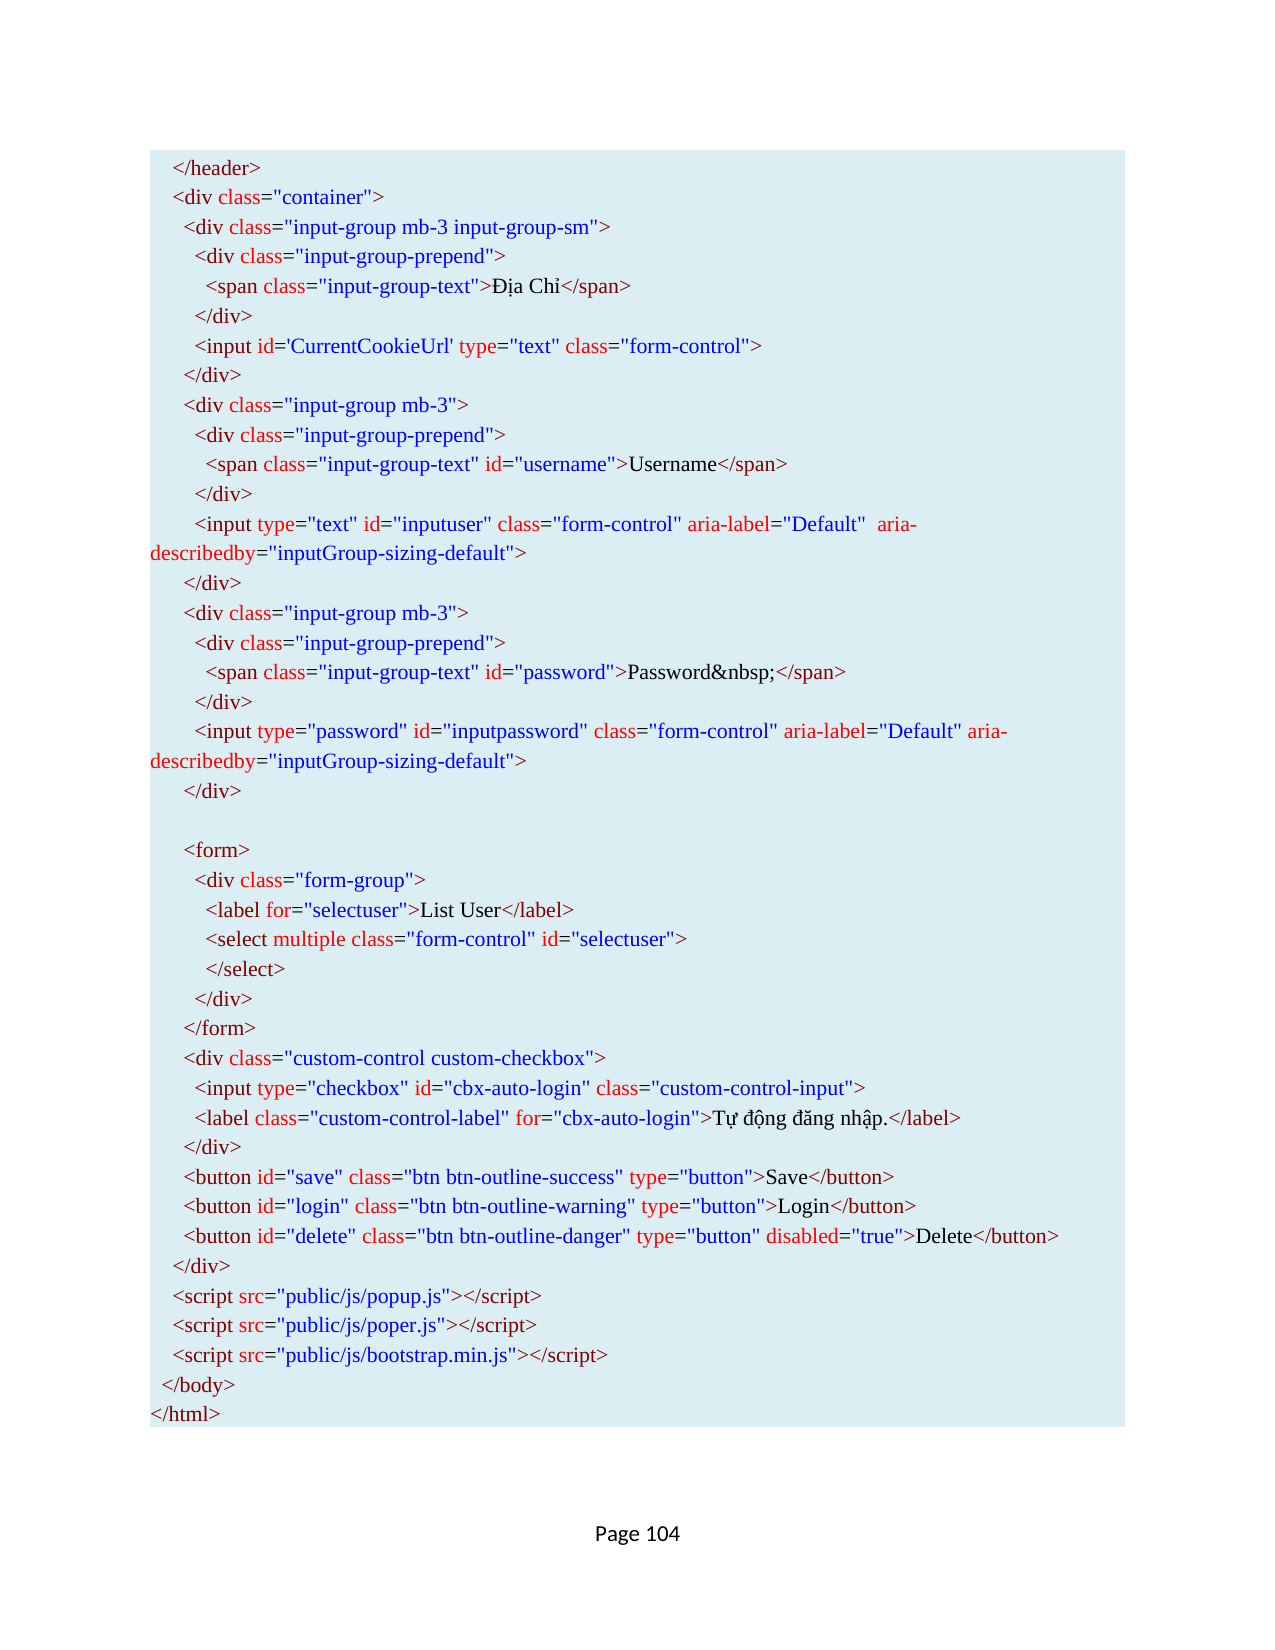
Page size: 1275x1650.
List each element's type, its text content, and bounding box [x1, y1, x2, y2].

text <input type="text" id="inputuser" class="form-control" aria-label="Default" aria-describedby="inputGroup-sizing-default"> [150, 506, 1125, 566]
text </div> [150, 1130, 1125, 1159]
text </header> [150, 150, 1125, 180]
text <script src="public/js/poper.js"></script> [150, 1308, 1125, 1337]
text </div> [150, 773, 1125, 803]
text <div class="input-group mb-3 input-group-sm"> [150, 209, 1125, 239]
text <script src="public/js/popup.js"></script> [150, 1278, 1125, 1308]
text <button id="delete" class="btn btn-outline-danger" type="button" disabled="true">Delete</button> [150, 1219, 1125, 1248]
text </html> [150, 1397, 1125, 1427]
text </form> [150, 1011, 1125, 1041]
text <div class="input-group-prepend"> [150, 417, 1125, 447]
text <input id='CurrentCookieUrl' type="text" class="form-control"> [150, 328, 1125, 358]
text <label class="custom-control-label" for="cbx-auto-login">Tự động đăng nhập.</label> [150, 1100, 1125, 1130]
text <div class="input-group-prepend"> [150, 625, 1125, 655]
text <label for="selectuser">List User</label> [150, 892, 1125, 922]
text <div class="input-group mb-3"> [150, 387, 1125, 417]
text </div> [150, 1248, 1125, 1278]
text <input type="checkbox" id="cbx-auto-login" class="custom-control-input"> [150, 1070, 1125, 1100]
text </div> [150, 298, 1125, 328]
text <span class="input-group-text">Địa Chỉ</span> [150, 269, 1125, 298]
text <form> [150, 833, 1125, 862]
text <div class="container"> [150, 180, 1125, 209]
text </div> [150, 477, 1125, 506]
text <span class="input-group-text" id="username">Username</span> [150, 447, 1125, 477]
text <span class="input-group-text" id="password">Password&nbsp;</span> [150, 655, 1125, 684]
text </div> [150, 684, 1125, 714]
text </body> [150, 1367, 1125, 1397]
text <button id="login" class="btn btn-outline-warning" type="button">Login</button> [150, 1189, 1125, 1219]
text </div> [150, 981, 1125, 1011]
text <div class="input-group mb-3"> [150, 595, 1125, 625]
text <div class="custom-control custom-checkbox"> [150, 1041, 1125, 1070]
text <input type="password" id="inputpassword" class="form-control" aria-label="Default" aria-describedby="inputGroup-sizing-default"> [150, 714, 1125, 773]
text </div> [150, 358, 1125, 387]
text <select multiple class="form-control" id="selectuser"> [150, 922, 1125, 952]
text </select> [150, 952, 1125, 981]
text </div> [150, 566, 1125, 595]
text <div class="input-group-prepend"> [150, 239, 1125, 269]
text <button id="save" class="btn btn-outline-success" type="button">Save</button> [150, 1159, 1125, 1189]
text <div class="form-group"> [150, 862, 1125, 892]
text <script src="public/js/bootstrap.min.js"></script> [150, 1337, 1125, 1367]
